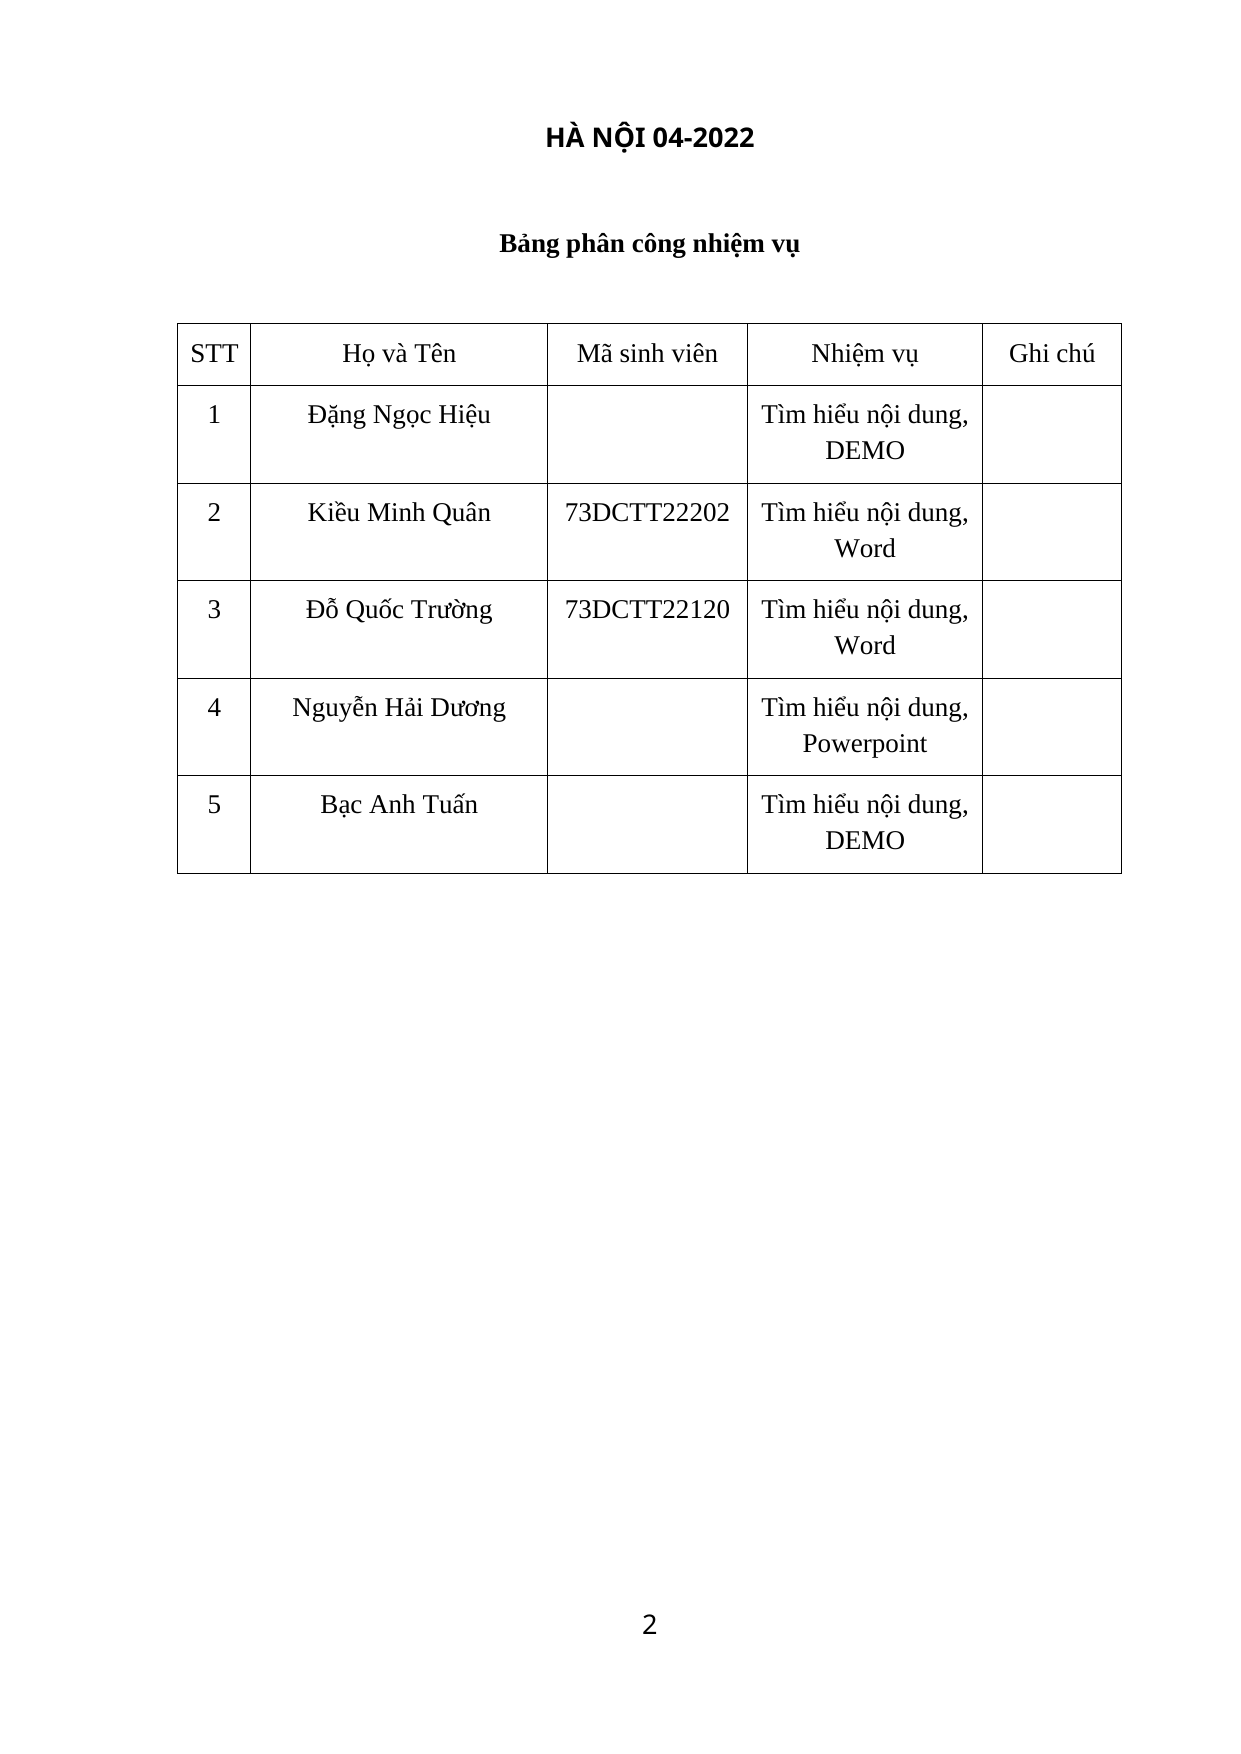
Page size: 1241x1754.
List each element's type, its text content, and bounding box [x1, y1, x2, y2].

table_cell [983, 581, 1121, 677]
table_header Nhiệm vụ [748, 324, 982, 385]
table_cell Tìm hiểu nội dung, DEMO [748, 386, 982, 482]
table_cell Tìm hiểu nội dung, DEMO [748, 776, 982, 872]
table_cell 4 [178, 679, 250, 775]
table_cell Tìm hiểu nội dung, Word [748, 484, 982, 580]
table_header Họ và Tên [251, 324, 547, 385]
table_cell [548, 679, 747, 775]
table_header Mã sinh viên [548, 324, 747, 385]
table_cell [983, 386, 1121, 482]
table_cell Tìm hiểu nội dung, Word [748, 581, 982, 677]
table_cell [548, 386, 747, 482]
table_cell 3 [178, 581, 250, 677]
table_cell Nguyễn Hải Dương [251, 679, 547, 775]
table_cell 73DCTT22202 [548, 484, 747, 580]
table_header STT [178, 324, 250, 385]
text HÀ NỘI 04-2022 [177, 118, 1122, 155]
table_cell [983, 776, 1121, 872]
table_cell Đỗ Quốc Trường [251, 581, 547, 677]
table_cell Bạc Anh Tuấn [251, 776, 547, 872]
text Bảng phân công nhiệm vụ [177, 227, 1122, 258]
table_cell Kiều Minh Quân [251, 484, 547, 580]
table_cell 73DCTT22120 [548, 581, 747, 677]
table_cell [548, 776, 747, 872]
table_cell 5 [178, 776, 250, 872]
table_cell 2 [178, 484, 250, 580]
table_cell [983, 679, 1121, 775]
table_header Ghi chú [983, 324, 1121, 385]
table_cell Tìm hiểu nội dung, Powerpoint [748, 679, 982, 775]
table_cell 1 [178, 386, 250, 482]
table_cell Đặng Ngọc Hiệu [251, 386, 547, 482]
table_cell [983, 484, 1121, 580]
